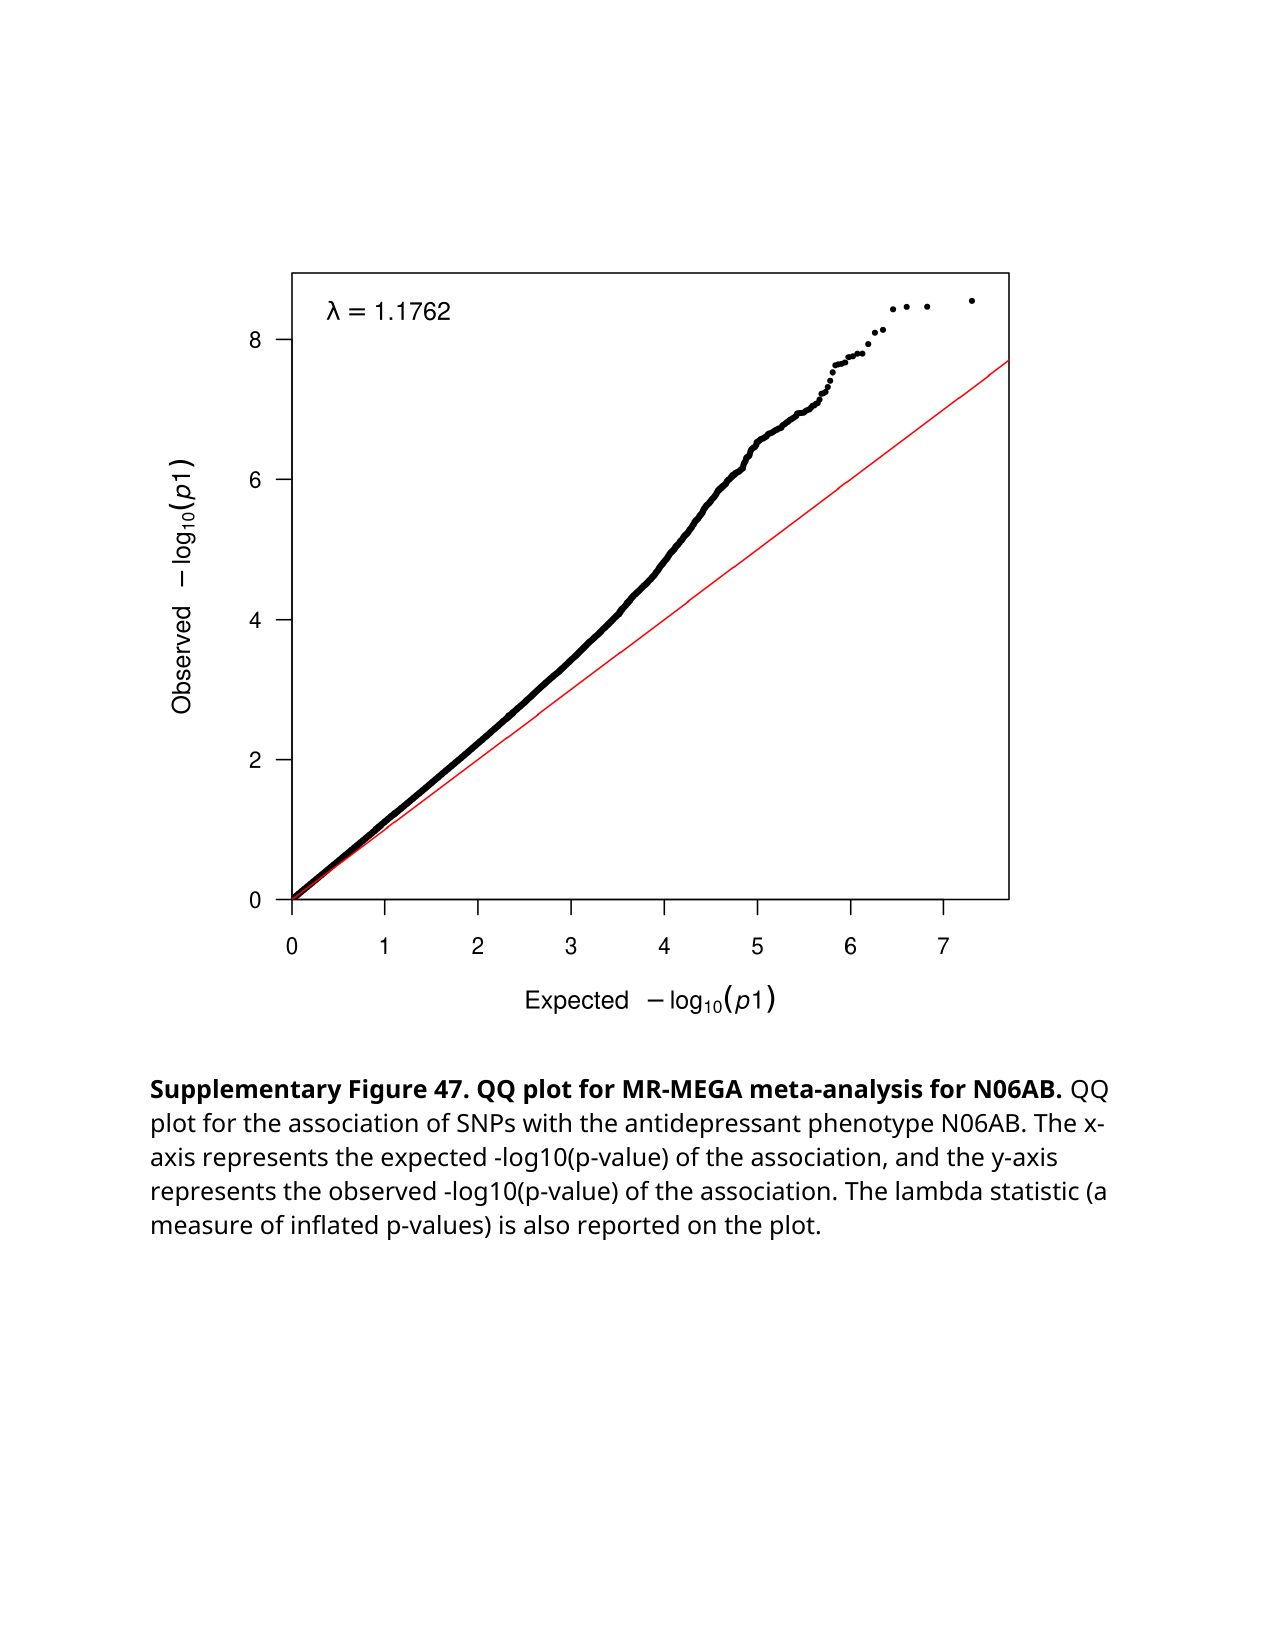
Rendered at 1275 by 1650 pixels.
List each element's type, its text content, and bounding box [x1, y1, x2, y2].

picture [168, 150, 1072, 1053]
text Supplementary Figure 47. QQ plot for MR-MEGA meta-analysis for N06AB. QQ plot for the association of SNPs with the antidepressant phenotype N06AB. The x-axis represents the expected -log10(p-value) of the association, and the y-axis represents the observed -log10(p-value) of the association. The lambda statistic (a measure of inflated p-values) is also reported on the plot. [150, 1072, 1125, 1242]
